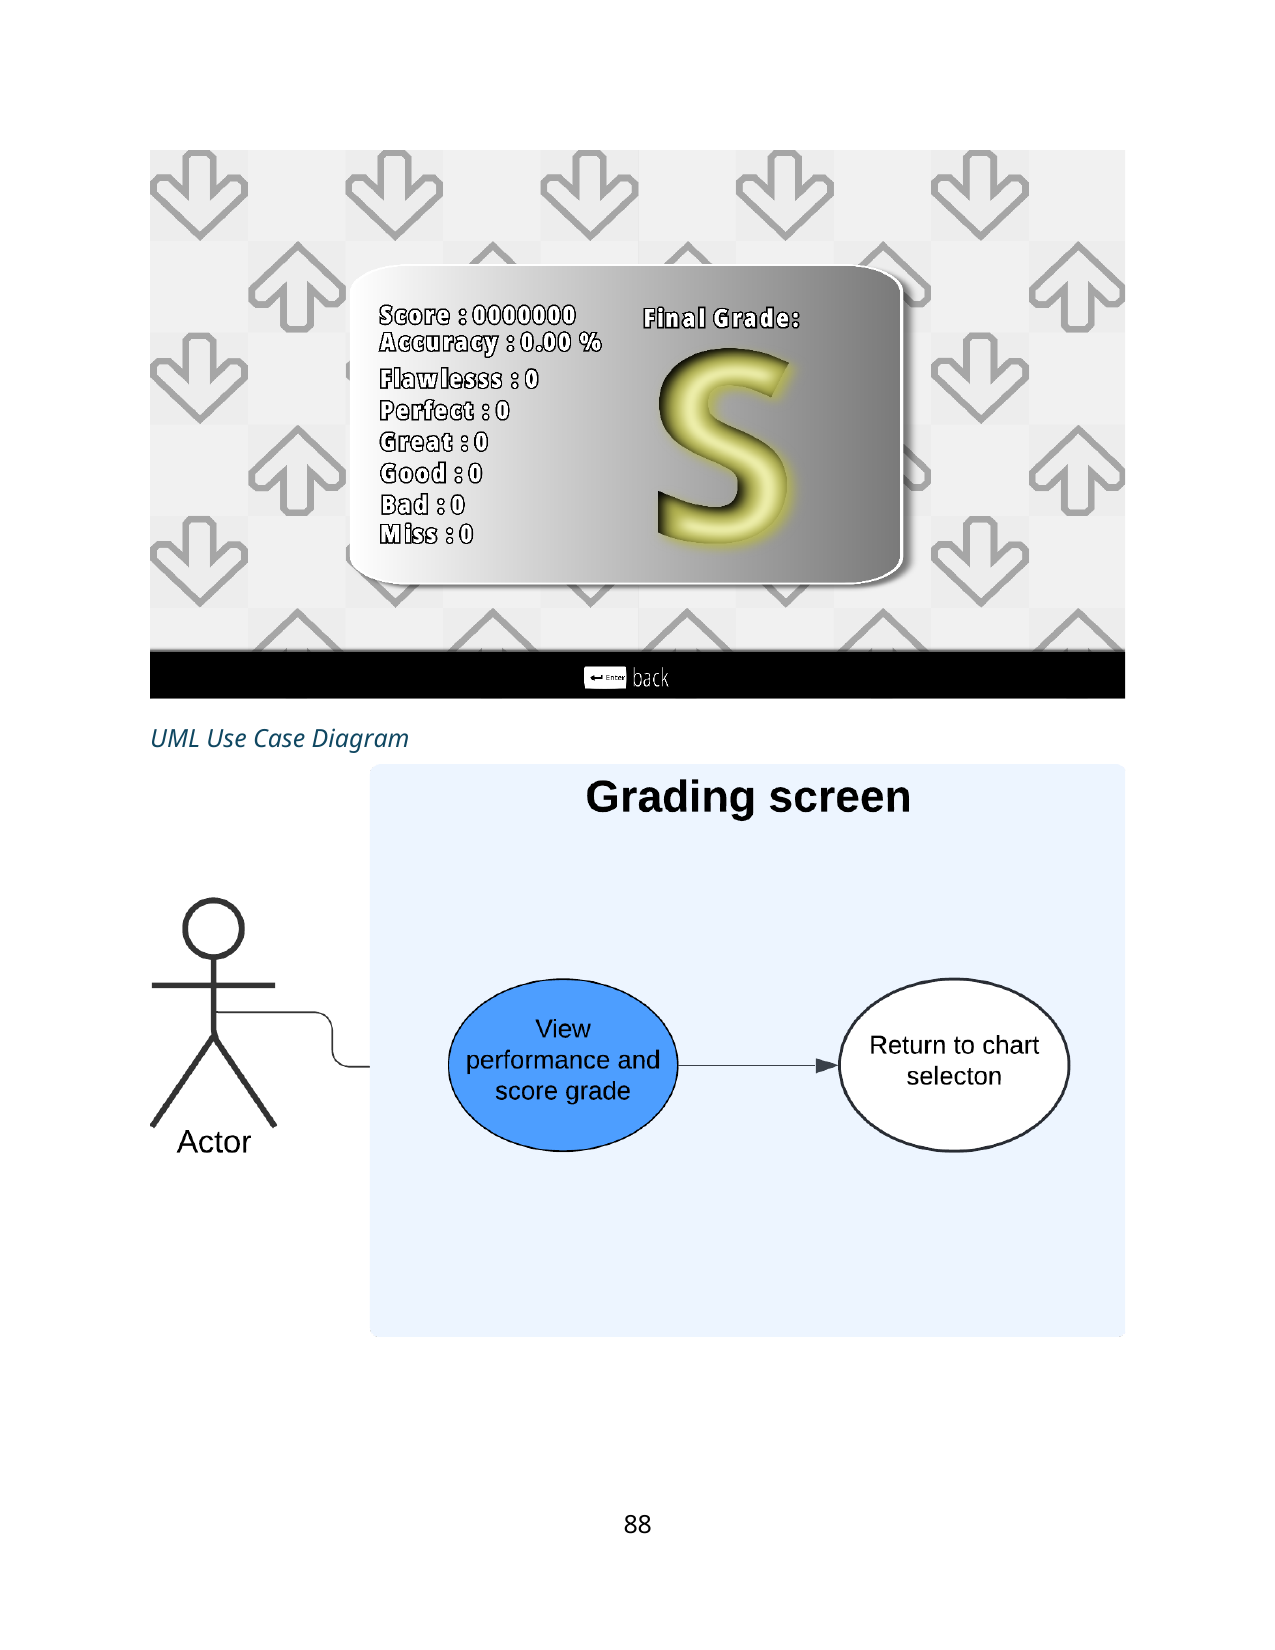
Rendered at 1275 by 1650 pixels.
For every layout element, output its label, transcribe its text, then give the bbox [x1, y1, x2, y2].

picture [150, 150, 1125, 699]
picture [150, 764, 1125, 1337]
subtitle UML Use Case Diagram [150, 721, 1125, 755]
